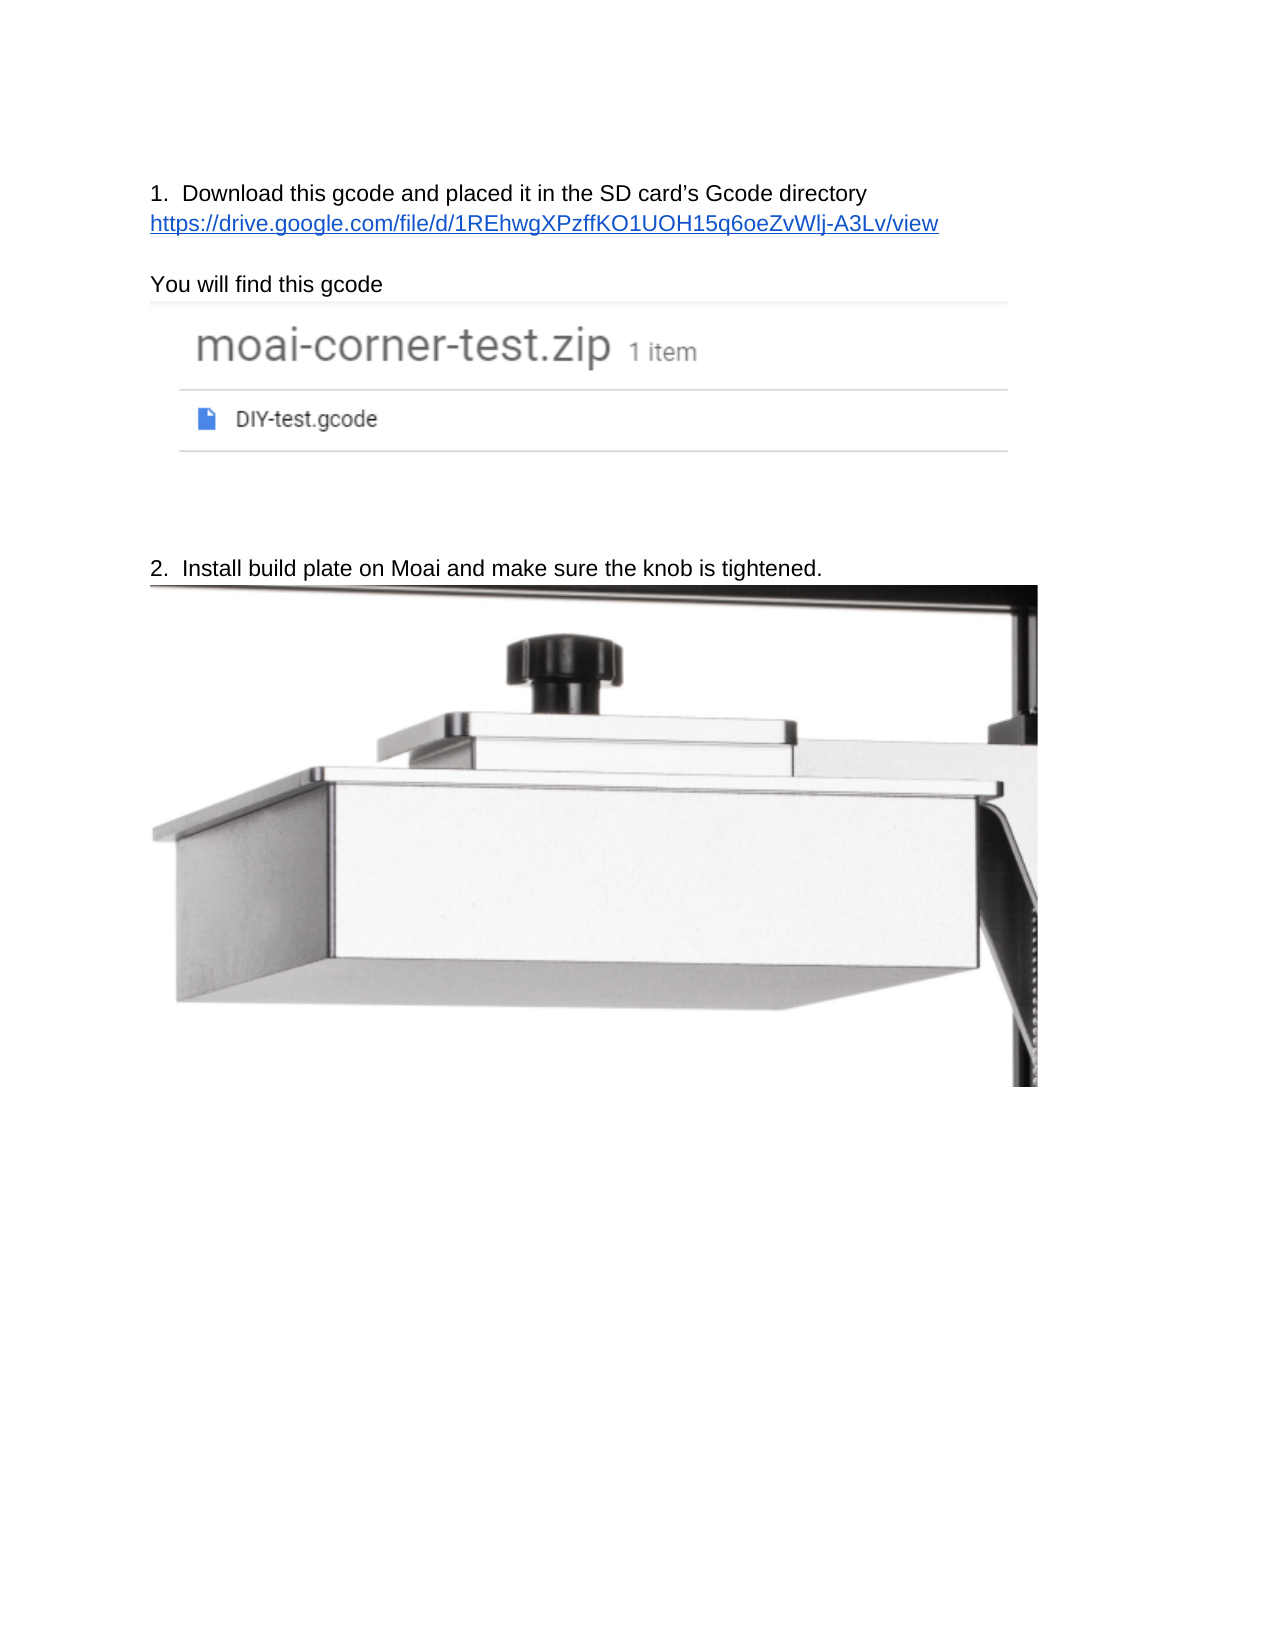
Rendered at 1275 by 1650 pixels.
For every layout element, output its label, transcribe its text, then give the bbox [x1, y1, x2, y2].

text 2. Install build plate on Moai and make sure the knob is tightened. [150, 555, 1125, 581]
picture [150, 301, 1008, 551]
text https://drive.google.com/file/d/1REhwgXPzffKO1UOH15q6oeZvWlj-A3Lv/view [150, 210, 1125, 237]
text 1. Download this gcode and placed it in the SD card’s Gcode directory [150, 180, 1125, 207]
text You will find this gcode [150, 271, 1125, 297]
picture [150, 585, 1038, 1087]
